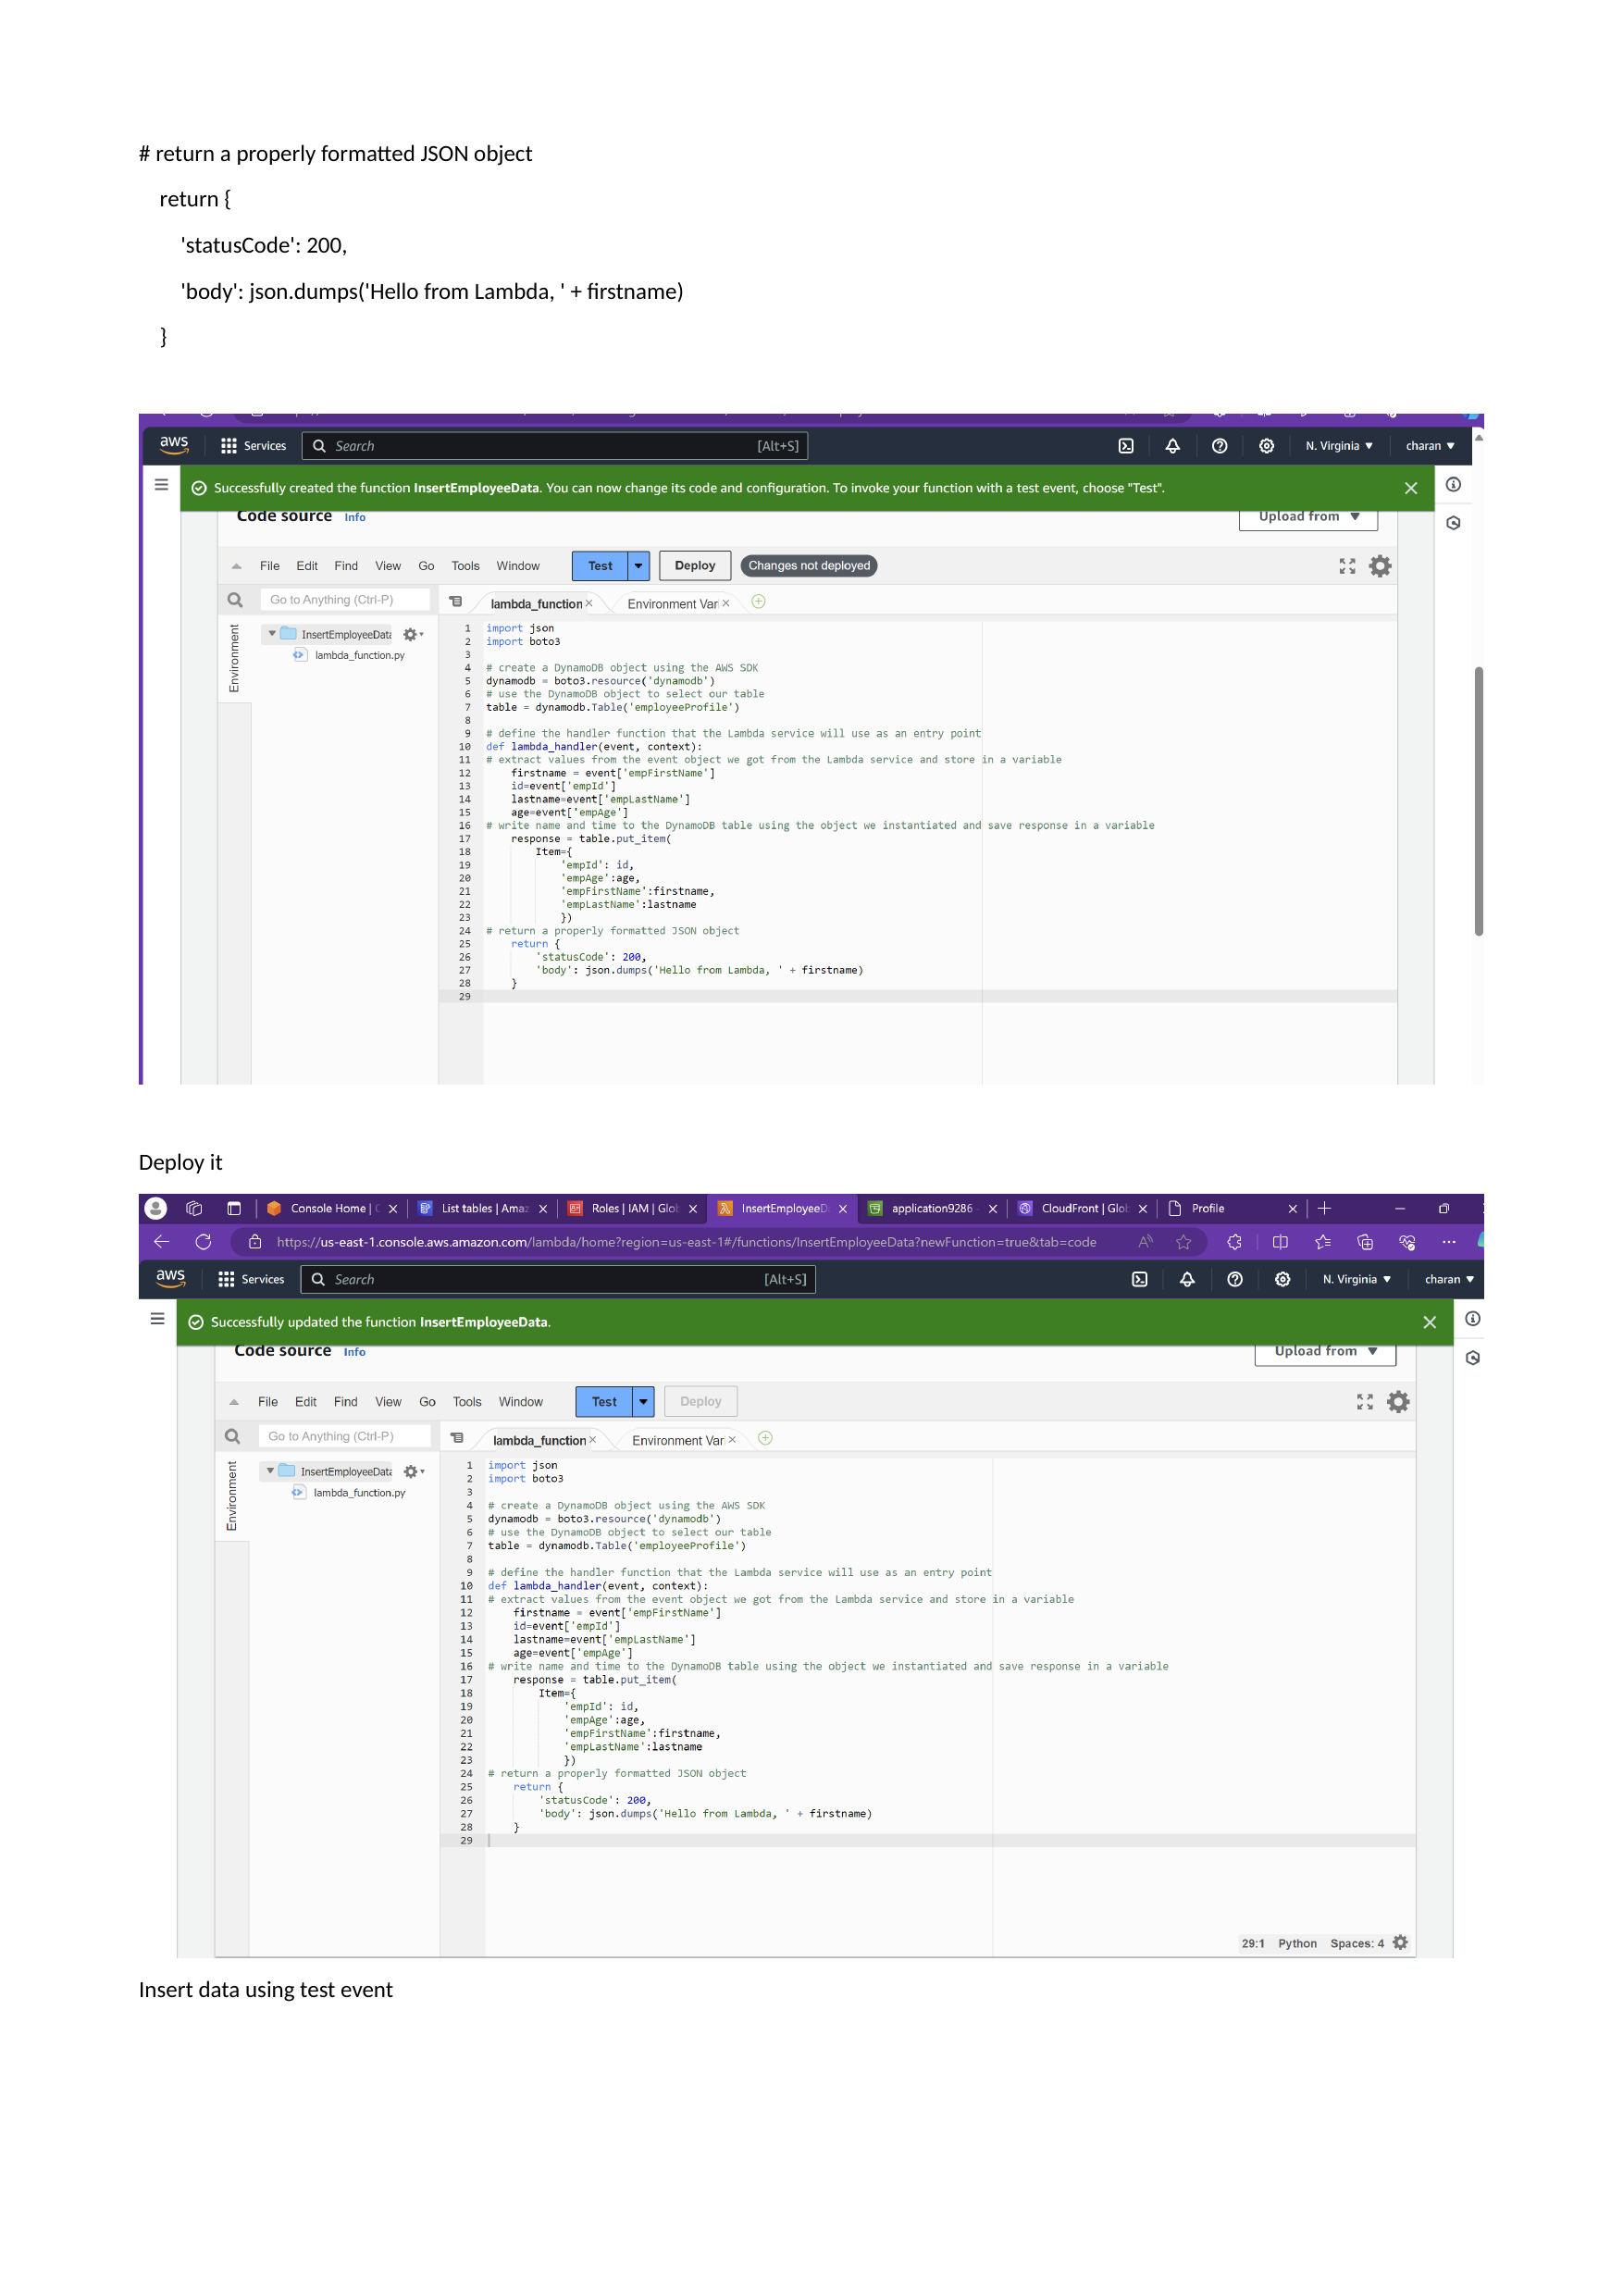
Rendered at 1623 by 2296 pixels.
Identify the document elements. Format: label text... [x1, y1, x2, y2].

text Deploy it [139, 1148, 1484, 1176]
text 'statusCode': 200, [139, 230, 1484, 259]
picture [139, 414, 1484, 1085]
text 'body': json.dumps('Hello from Lambda, ' + firstname) [139, 277, 1484, 304]
text return { [139, 184, 1484, 213]
text Insert data using test event [139, 1975, 1484, 2003]
text # return a properly formatted JSON object [139, 139, 1484, 168]
picture [139, 1194, 1484, 1958]
text } [139, 322, 1484, 351]
